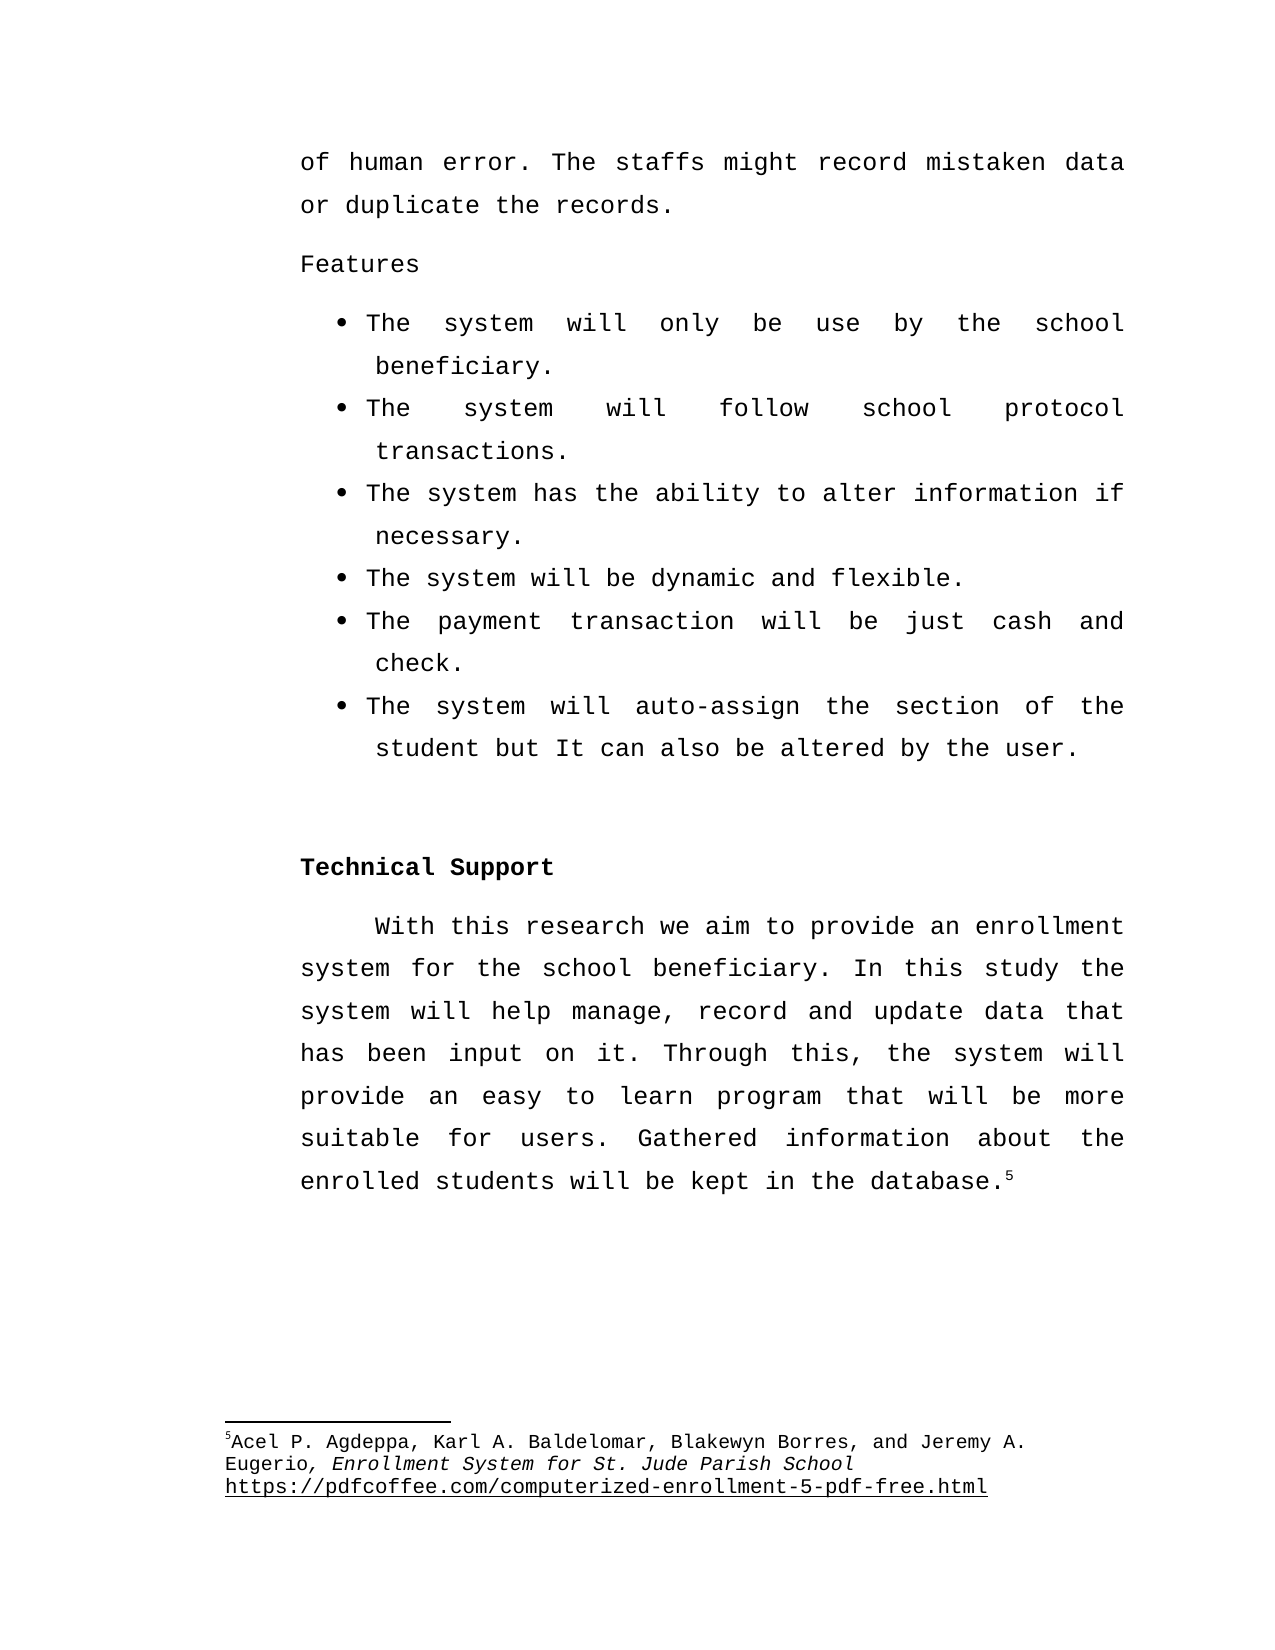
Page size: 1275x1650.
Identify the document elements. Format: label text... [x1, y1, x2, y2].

list The system will auto-assign the section of the student but It can also be altered by the user. [337, 693, 1125, 764]
list The payment transaction will be just cash and check. [337, 608, 1125, 679]
text Technical Support [300, 854, 1125, 882]
text Features [300, 252, 1125, 280]
list The system will follow school protocol transactions. [337, 396, 1125, 467]
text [300, 150, 1125, 221]
text With this research we aim to provide an enrollment system for the school beneficiary. In this study the system will help manage, record and update data that has been input on it. Through this, the system will provide an easy to learn program that will be more suitable for users. Gathered information about the enrolled students will be kept in the database. [300, 913, 1125, 1197]
list The system has the ability to alter information if necessary. [337, 481, 1125, 552]
list The system will be dynamic and flexible. [337, 566, 1125, 594]
list The system will only be use by the school beneficiary. [337, 311, 1125, 382]
